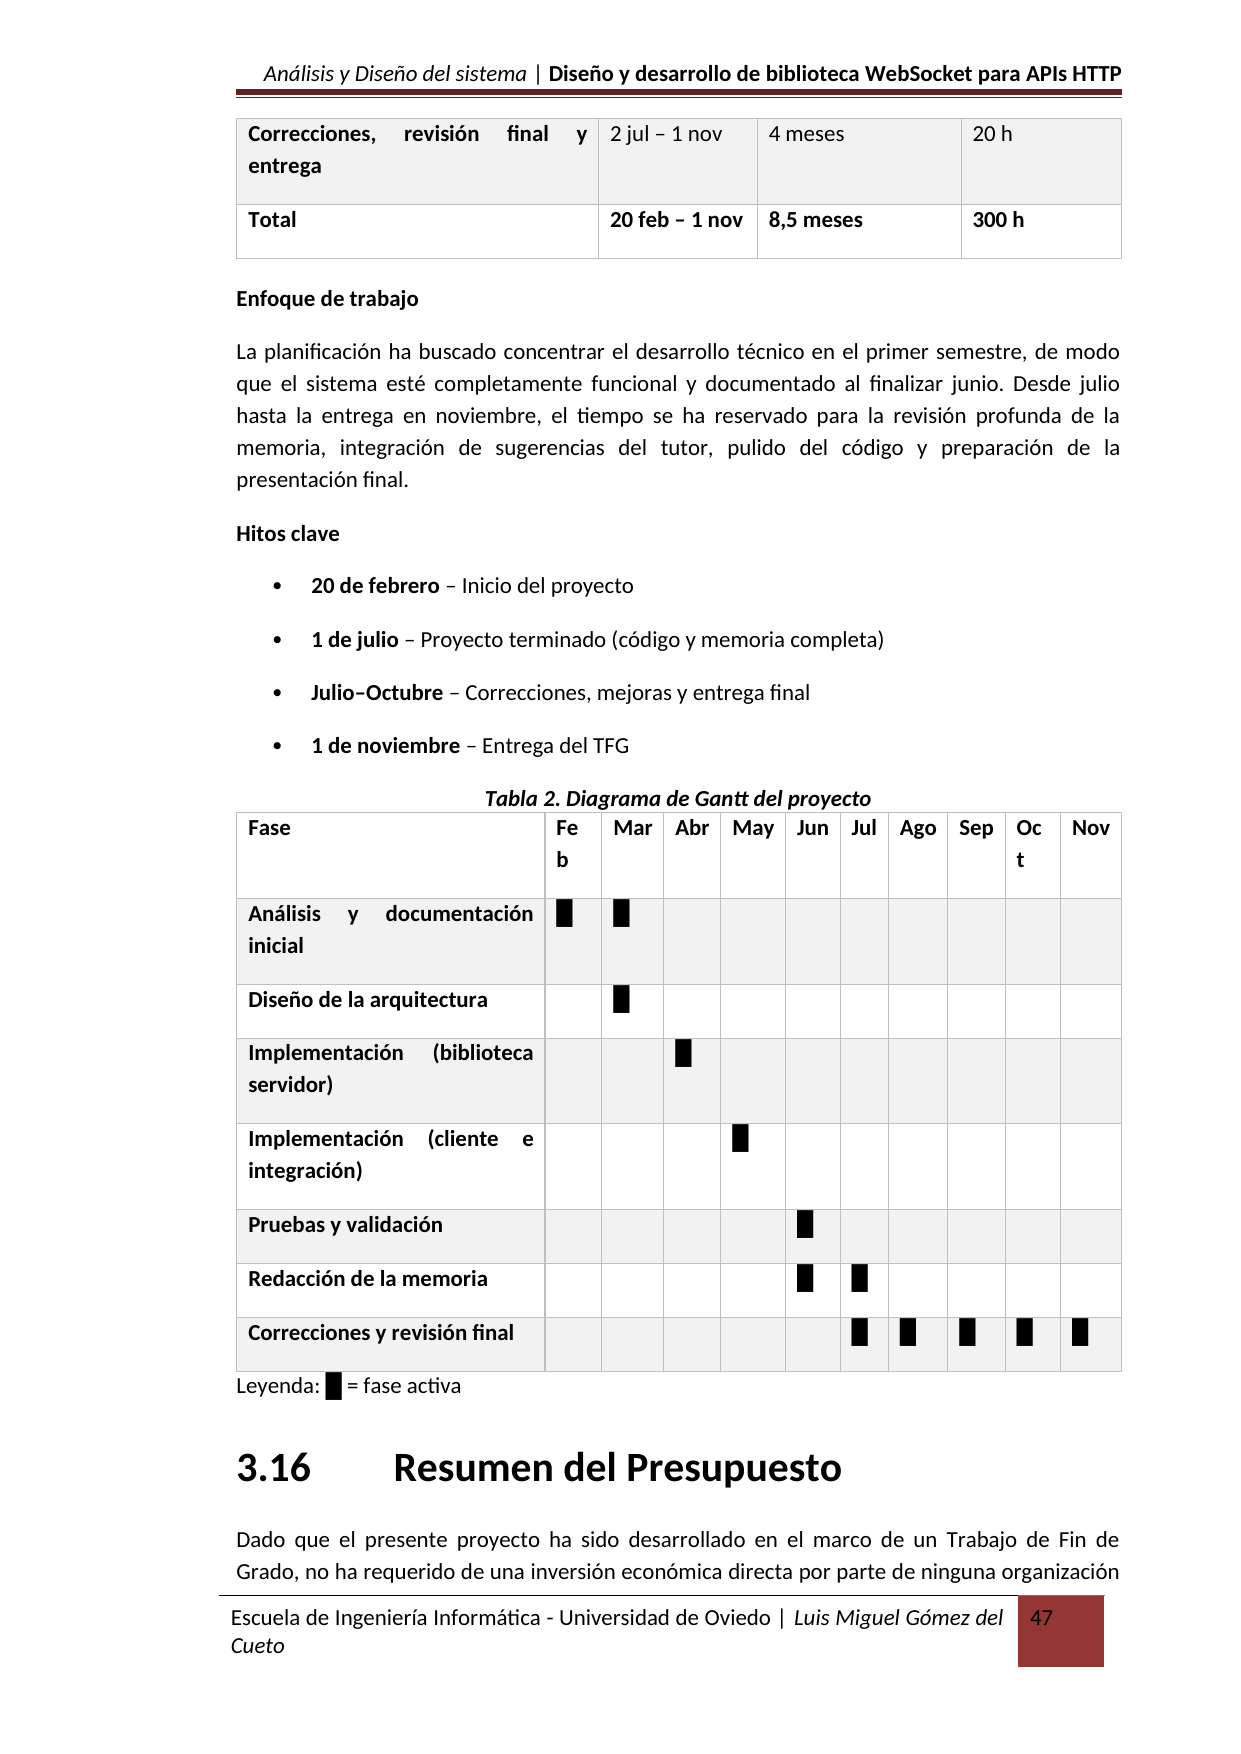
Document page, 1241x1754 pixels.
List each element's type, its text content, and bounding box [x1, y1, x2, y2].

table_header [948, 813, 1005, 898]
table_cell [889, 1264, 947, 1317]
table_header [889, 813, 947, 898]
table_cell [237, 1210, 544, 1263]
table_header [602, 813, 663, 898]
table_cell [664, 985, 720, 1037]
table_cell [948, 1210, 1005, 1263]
list 20 de febrero – Inicio del proyecto [274, 572, 1122, 600]
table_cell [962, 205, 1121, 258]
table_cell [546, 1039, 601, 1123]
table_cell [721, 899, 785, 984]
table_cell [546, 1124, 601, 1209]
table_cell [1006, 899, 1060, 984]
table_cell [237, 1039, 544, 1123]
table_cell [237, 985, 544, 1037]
text Leyenda: █ = fase activa [236, 1372, 325, 1399]
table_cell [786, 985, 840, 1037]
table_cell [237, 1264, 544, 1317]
text Leyenda: █ = fase activa [341, 1372, 1122, 1399]
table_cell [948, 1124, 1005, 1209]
text Hitos clave [236, 519, 1122, 547]
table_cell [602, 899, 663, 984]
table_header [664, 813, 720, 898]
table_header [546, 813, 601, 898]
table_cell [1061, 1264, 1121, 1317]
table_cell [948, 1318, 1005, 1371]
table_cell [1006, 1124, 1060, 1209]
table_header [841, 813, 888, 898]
subtitle Resumen del Presupuesto [236, 1441, 1122, 1492]
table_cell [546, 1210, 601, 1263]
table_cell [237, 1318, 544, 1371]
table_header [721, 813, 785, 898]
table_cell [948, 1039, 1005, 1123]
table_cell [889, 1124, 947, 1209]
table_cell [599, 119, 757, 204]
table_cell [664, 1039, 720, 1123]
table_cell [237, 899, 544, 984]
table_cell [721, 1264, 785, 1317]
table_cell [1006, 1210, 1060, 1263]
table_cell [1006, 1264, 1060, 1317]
text La planificación ha buscado concentrar el desarrollo técnico en el primer semestre, de modo que el sistema esté completamente funcional y documentado al finalizar junio. Desde julio hasta la entrega en noviembre, el tiempo se ha reservado para la revisión profunda de la memoria, integración de sugerencias del tutor, pulido del código y preparación de la presentación final. [236, 337, 1122, 494]
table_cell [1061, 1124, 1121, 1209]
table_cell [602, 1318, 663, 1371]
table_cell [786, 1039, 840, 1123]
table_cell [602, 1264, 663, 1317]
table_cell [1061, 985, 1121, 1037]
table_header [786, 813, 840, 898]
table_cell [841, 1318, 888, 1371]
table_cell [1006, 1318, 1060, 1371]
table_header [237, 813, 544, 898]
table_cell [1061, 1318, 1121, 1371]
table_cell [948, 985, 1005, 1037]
list 1 de julio – Proyecto terminado (código y memoria completa) [274, 625, 1122, 653]
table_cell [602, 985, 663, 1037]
text Enfoque de trabajo [236, 284, 1122, 312]
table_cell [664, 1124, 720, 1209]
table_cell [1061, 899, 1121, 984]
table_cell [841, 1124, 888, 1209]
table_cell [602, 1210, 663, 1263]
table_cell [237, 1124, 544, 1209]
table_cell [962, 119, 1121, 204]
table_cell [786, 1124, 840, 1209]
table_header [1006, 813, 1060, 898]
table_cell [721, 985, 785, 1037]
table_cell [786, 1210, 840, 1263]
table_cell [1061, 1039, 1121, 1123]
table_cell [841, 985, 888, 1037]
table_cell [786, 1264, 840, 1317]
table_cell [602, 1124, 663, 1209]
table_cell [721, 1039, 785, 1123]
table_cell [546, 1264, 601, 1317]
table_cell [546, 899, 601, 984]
list Julio–Octubre – Correcciones, mejoras y entrega final [274, 678, 1122, 706]
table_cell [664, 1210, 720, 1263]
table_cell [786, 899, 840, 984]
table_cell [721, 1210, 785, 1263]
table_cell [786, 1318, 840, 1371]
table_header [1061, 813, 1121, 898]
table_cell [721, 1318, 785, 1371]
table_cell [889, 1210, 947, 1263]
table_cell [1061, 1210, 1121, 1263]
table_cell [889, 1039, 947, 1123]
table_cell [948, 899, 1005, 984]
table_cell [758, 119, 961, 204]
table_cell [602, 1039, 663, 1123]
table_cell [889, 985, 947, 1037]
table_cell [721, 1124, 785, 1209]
text Tabla 2. Diagrama de Gantt del proyecto [236, 784, 1122, 812]
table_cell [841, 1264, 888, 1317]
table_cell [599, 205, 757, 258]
list 1 de noviembre – Entrega del TFG [274, 731, 1122, 759]
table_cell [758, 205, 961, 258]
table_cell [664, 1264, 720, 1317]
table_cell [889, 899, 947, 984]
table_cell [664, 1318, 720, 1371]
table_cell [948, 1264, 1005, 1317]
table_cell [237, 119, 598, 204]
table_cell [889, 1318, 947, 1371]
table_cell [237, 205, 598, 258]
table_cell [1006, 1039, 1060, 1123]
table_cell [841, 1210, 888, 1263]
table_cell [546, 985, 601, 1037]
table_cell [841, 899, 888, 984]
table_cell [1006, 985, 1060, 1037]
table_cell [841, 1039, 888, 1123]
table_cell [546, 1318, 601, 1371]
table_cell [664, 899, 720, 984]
